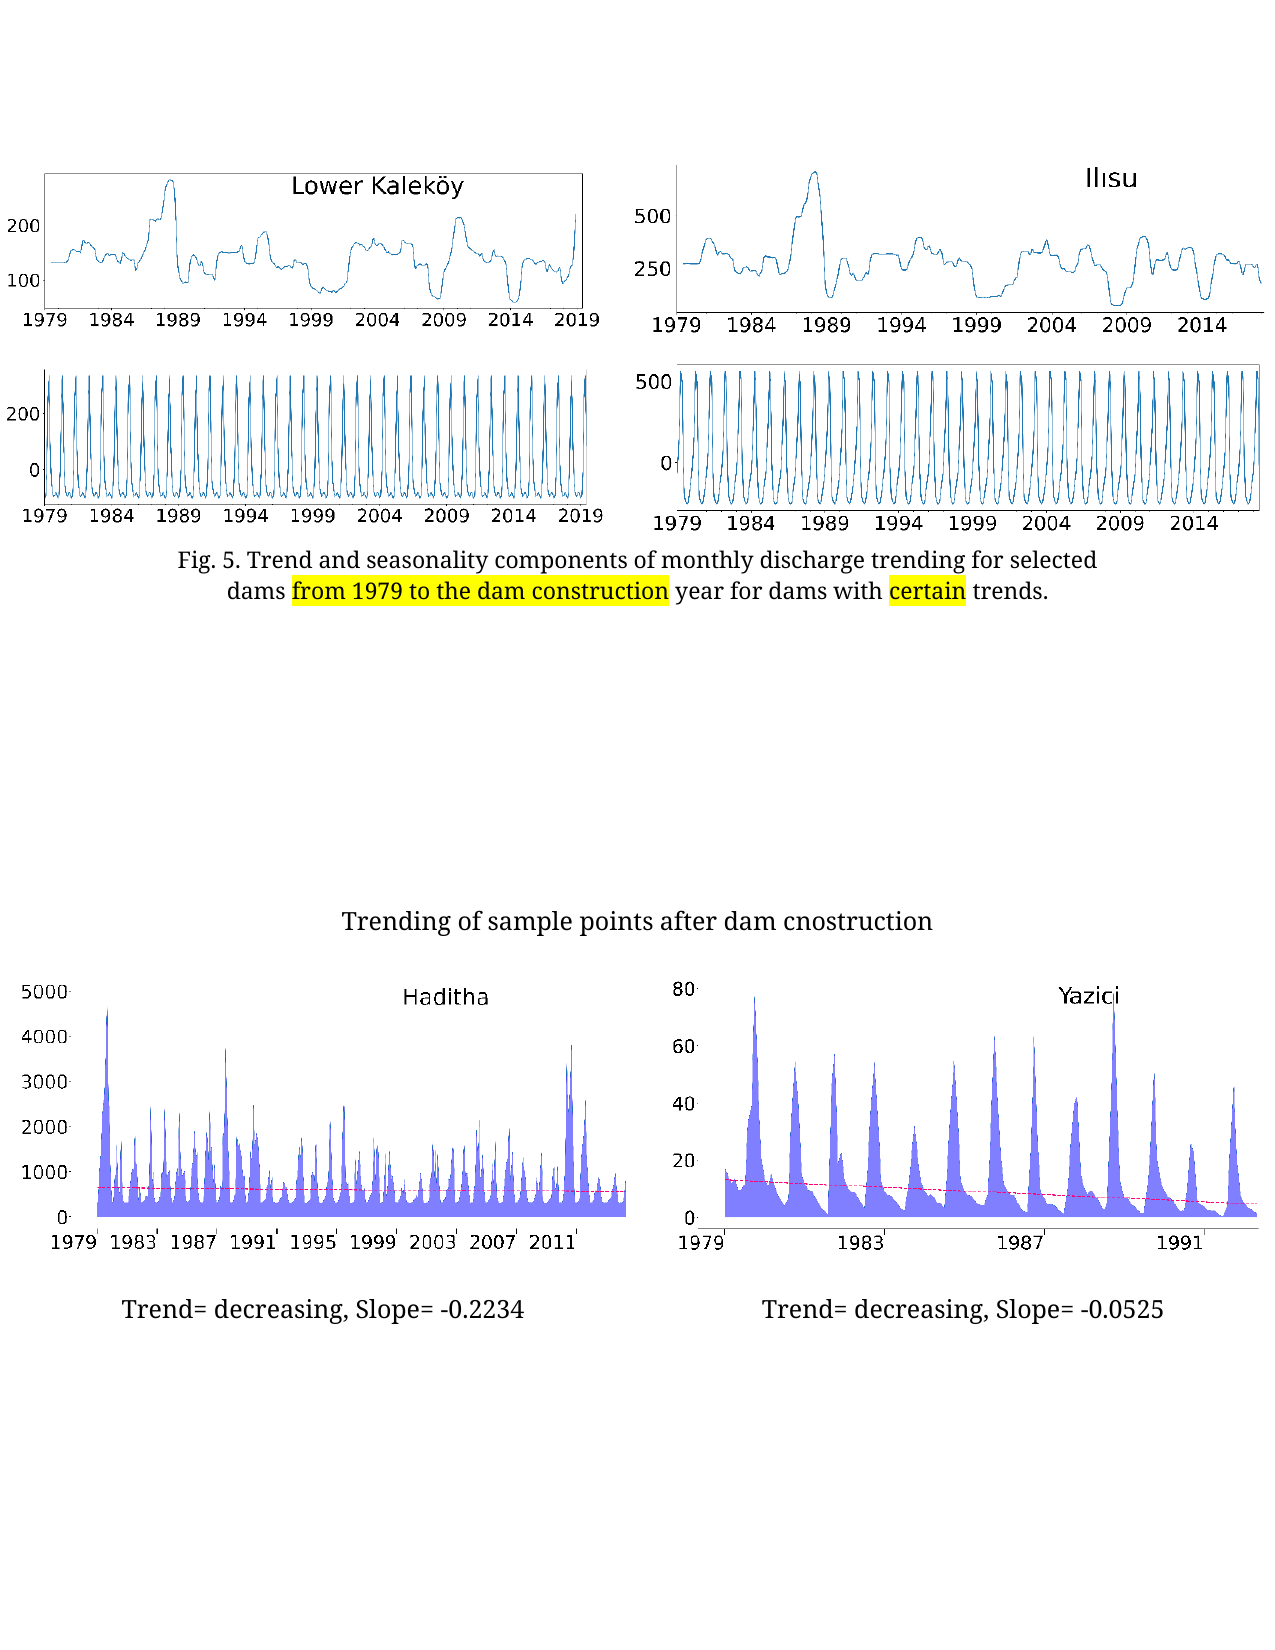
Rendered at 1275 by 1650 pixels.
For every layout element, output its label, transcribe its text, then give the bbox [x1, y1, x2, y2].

text Fig. 5. Trend and seasonality components of monthly discharge trending for selected dams from 1979 to the dam construction year for dams with certain trends. [150, 543, 1125, 606]
table_header [615, 150, 1275, 347]
picture [633, 359, 1262, 531]
picture [16, 980, 630, 1254]
table_header Trending of sample points after dam cnostruction [0, 887, 1275, 980]
picture [667, 980, 1259, 1254]
table_cell Trend= decreasing, Slope= -0.2234 [0, 1279, 648, 1364]
picture [631, 164, 1265, 333]
table_cell [615, 347, 1275, 543]
table_header [0, 150, 614, 347]
table_cell [649, 980, 1275, 1279]
table_cell [0, 347, 614, 543]
picture [5, 367, 604, 523]
table_cell Trend= decreasing, Slope= -0.0525 [649, 1279, 1275, 1364]
picture [6, 170, 602, 327]
table_cell [0, 980, 648, 1279]
